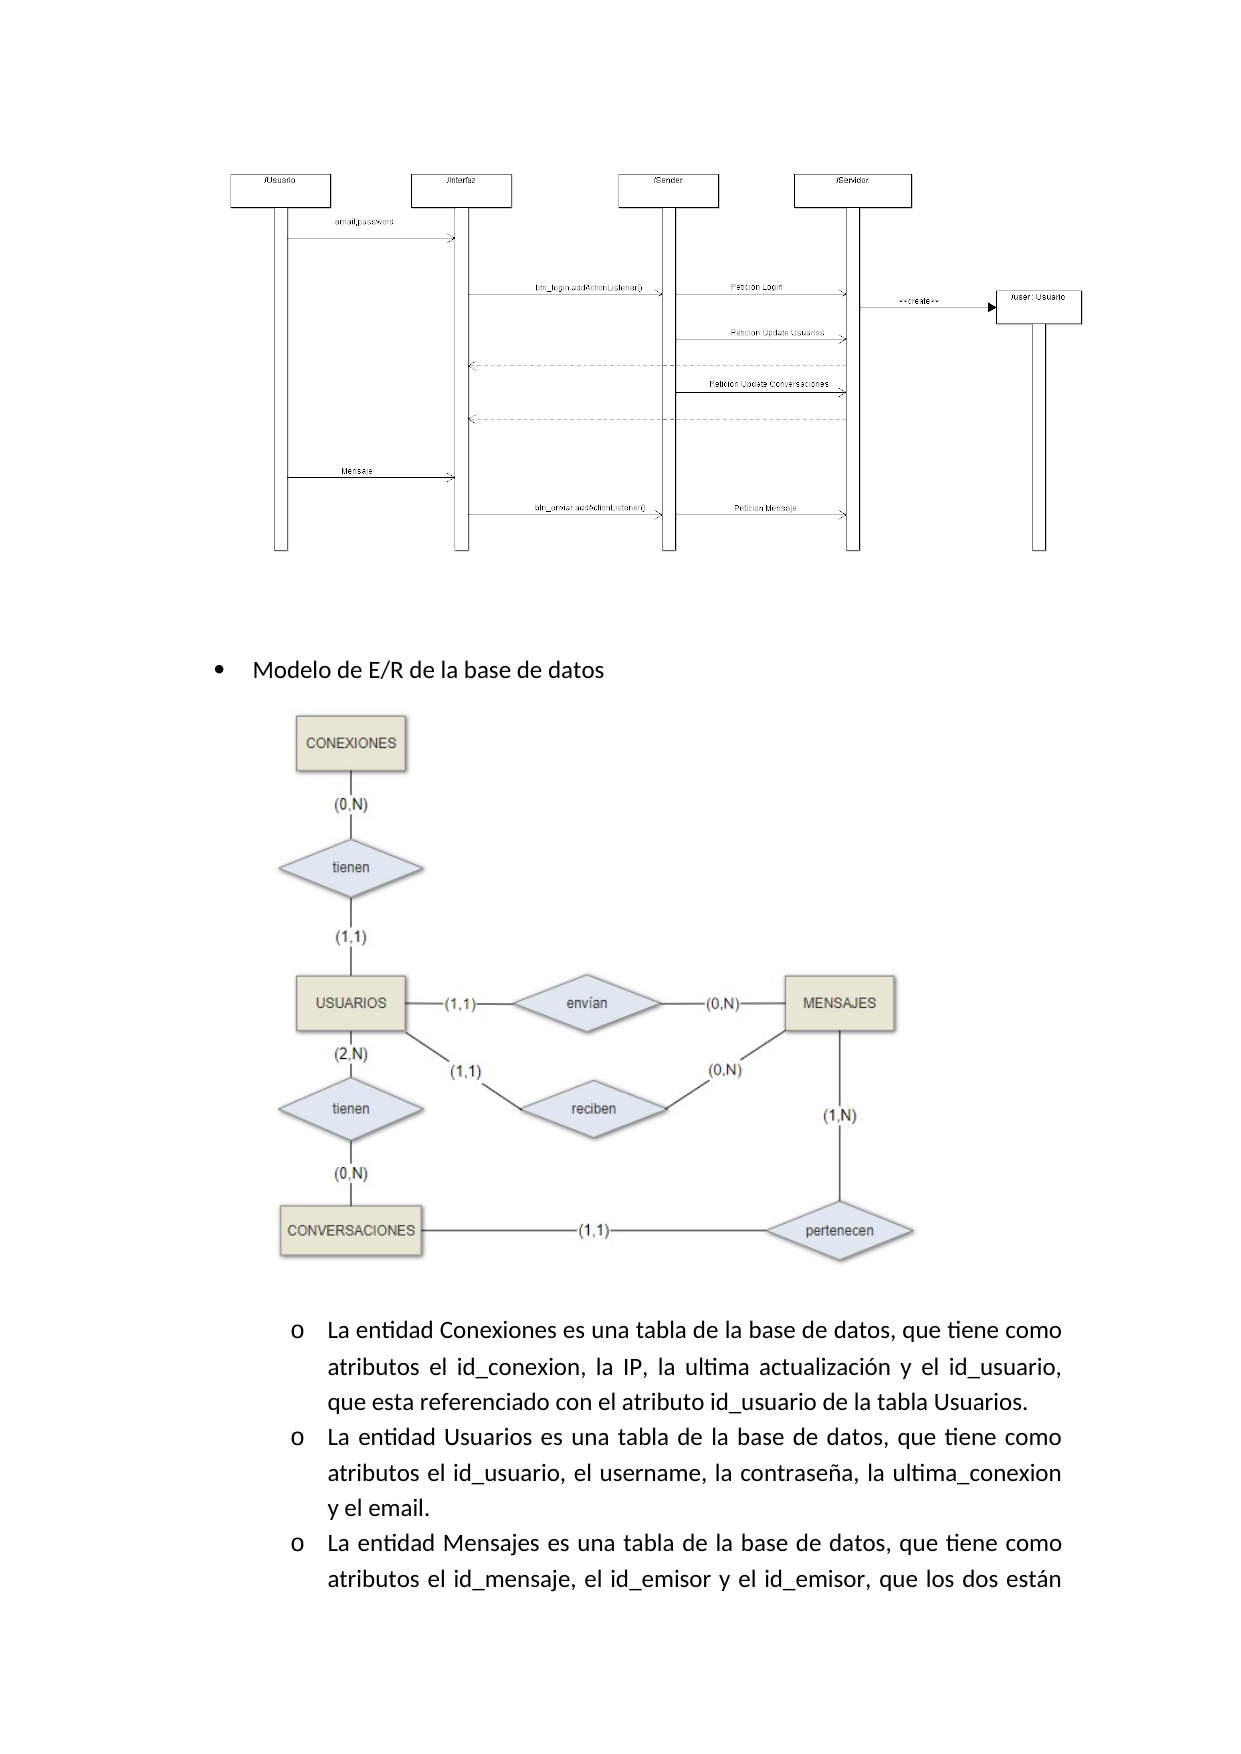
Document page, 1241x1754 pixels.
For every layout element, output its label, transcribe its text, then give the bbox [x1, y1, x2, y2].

list La entidad Conexiones es una tabla de la base de datos, que tiene como atributos el id_conexion, la IP, la ultima actualización y el id_usuario, que esta referenciado con el atributo id_usuario de la tabla Usuarios. [290, 1314, 1063, 1416]
list Modelo de E/R de la base de datos [215, 655, 1063, 685]
picture [252, 689, 932, 1311]
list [290, 1527, 1063, 1594]
picture [177, 147, 1134, 630]
list La entidad Usuarios es una tabla de la base de datos, que tiene como atributos el id_usuario, el username, la contraseña, la ultima_conexion y el email. [290, 1421, 1063, 1522]
